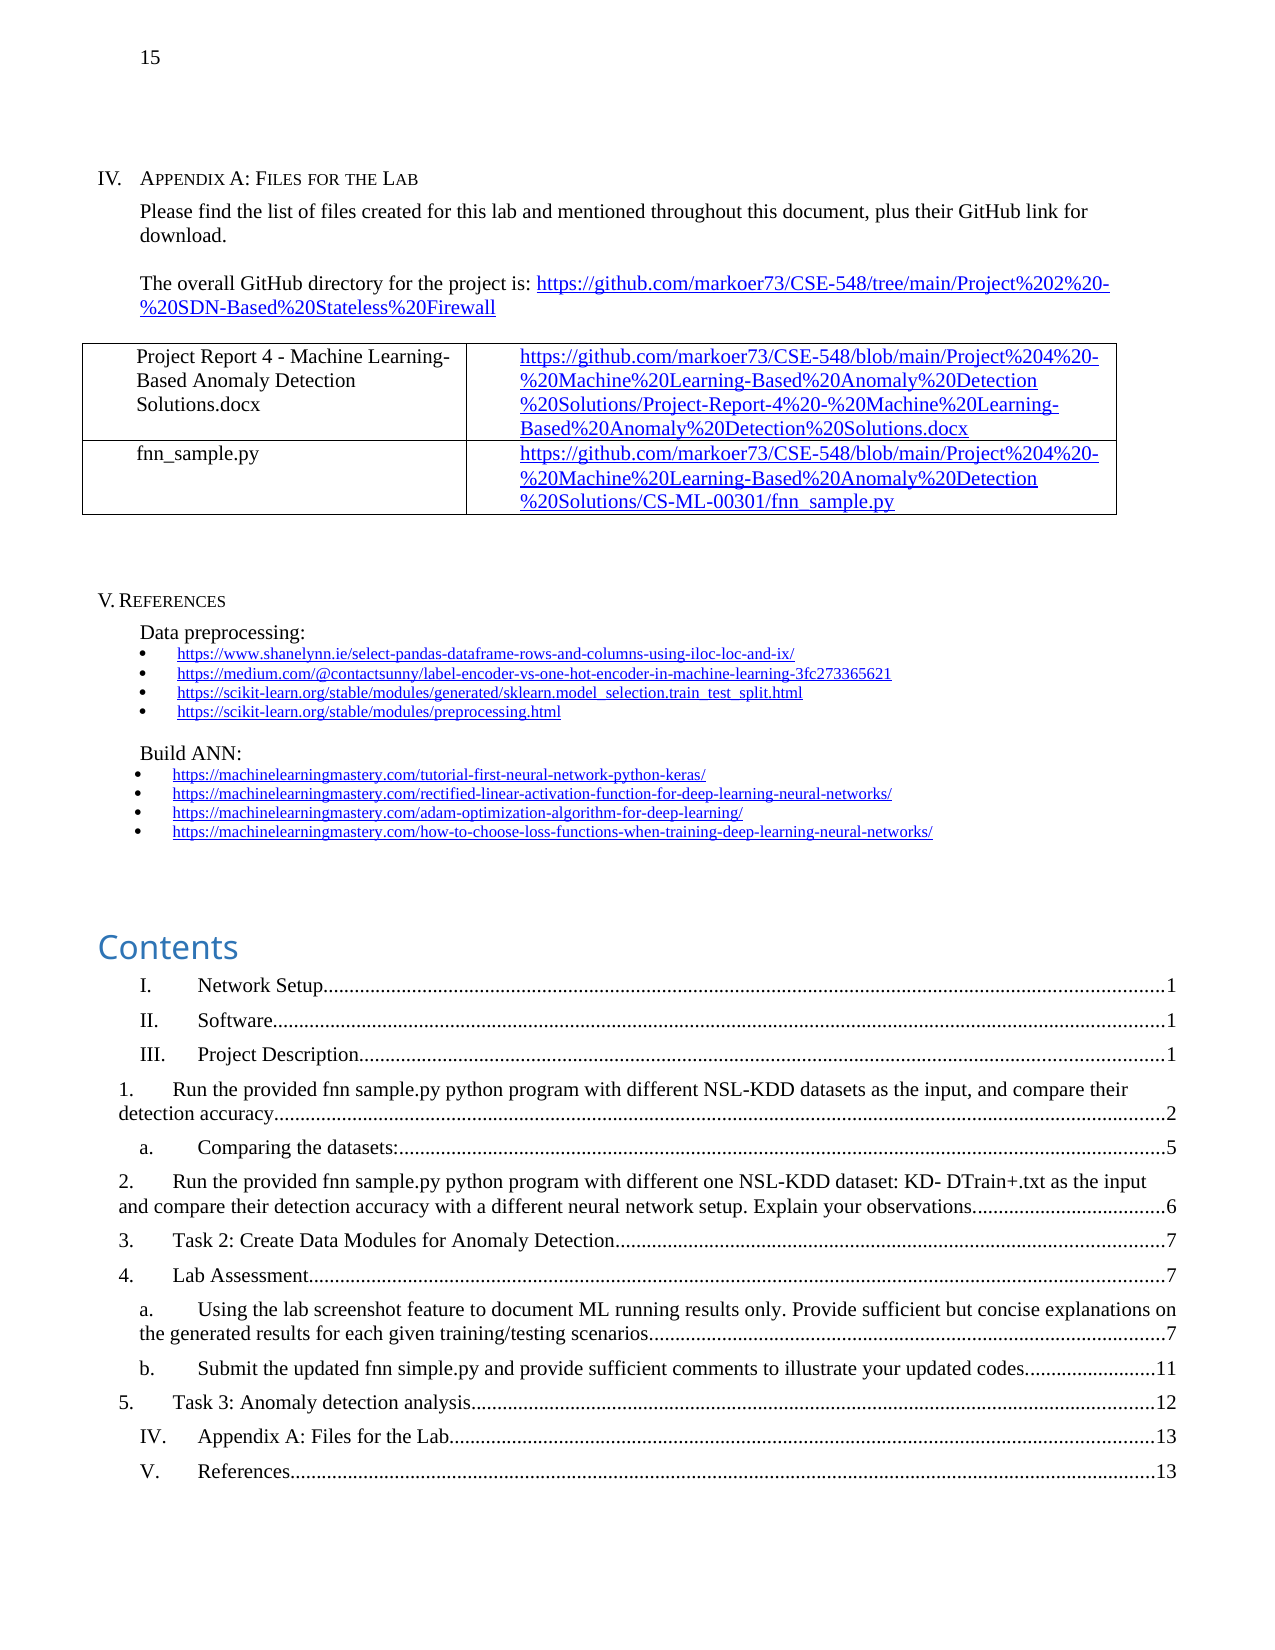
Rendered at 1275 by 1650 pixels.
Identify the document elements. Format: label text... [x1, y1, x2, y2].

list https://machinelearningmastery.com/rectified-linear-activation-function-for-deep-learning-neural-networks/ [135, 784, 1177, 803]
text Please find the list of files created for this lab and mentioned throughout this document, plus their GitHub link for download. [139, 199, 1177, 247]
table_cell https://github.com/markoer73/CSE-548/blob/main/Project%204%20-%20Machine%20Learning-Based%20Anomaly%20Detection%20Solutions/CS-ML-00301/fnn_sample.py [467, 441, 1116, 513]
list https://machinelearningmastery.com/how-to-choose-loss-functions-when-training-deep-learning-neural-networks/ [135, 822, 1177, 842]
list https://machinelearningmastery.com/tutorial-first-neural-network-python-keras/ [135, 764, 1177, 784]
text Data preprocessing: [139, 620, 1177, 644]
table_cell fnn_sample.py [83, 441, 466, 513]
list https://scikit-learn.org/stable/modules/preprocessing.html [139, 702, 1177, 721]
list https://www.shanelynn.ie/select-pandas-dataframe-rows-and-columns-using-iloc-loc-and-ix/ [139, 644, 1177, 663]
text The overall GitHub directory for the project is: https://github.com/markoer73/CSE-548/tree/main/Project%202%20-%20SDN-Based%20Stateless%20Firewall [139, 271, 1177, 319]
subtitle Appendix A: Files for the Lab [97, 166, 1177, 190]
table_header Project Report 4 - Machine Learning-Based Anomaly Detection Solutions.docx [83, 344, 466, 440]
list https://machinelearningmastery.com/adam-optimization-algorithm-for-deep-learning/ [135, 803, 1177, 822]
list https://scikit-learn.org/stable/modules/generated/sklearn.model_selection.train_test_split.html [139, 683, 1177, 702]
list https://medium.com/@contactsunny/label-encoder-vs-one-hot-encoder-in-machine-learning-3fc273365621 [139, 663, 1177, 683]
list Build ANN: [139, 740, 1177, 764]
table_header https://github.com/markoer73/CSE-548/blob/main/Project%204%20-%20Machine%20Learning-Based%20Anomaly%20Detection%20Solutions/Project-Report-4%20-%20Machine%20Learning-Based%20Anomaly%20Detection%20Solutions.docx [467, 344, 1116, 440]
subtitle References [97, 588, 1177, 612]
